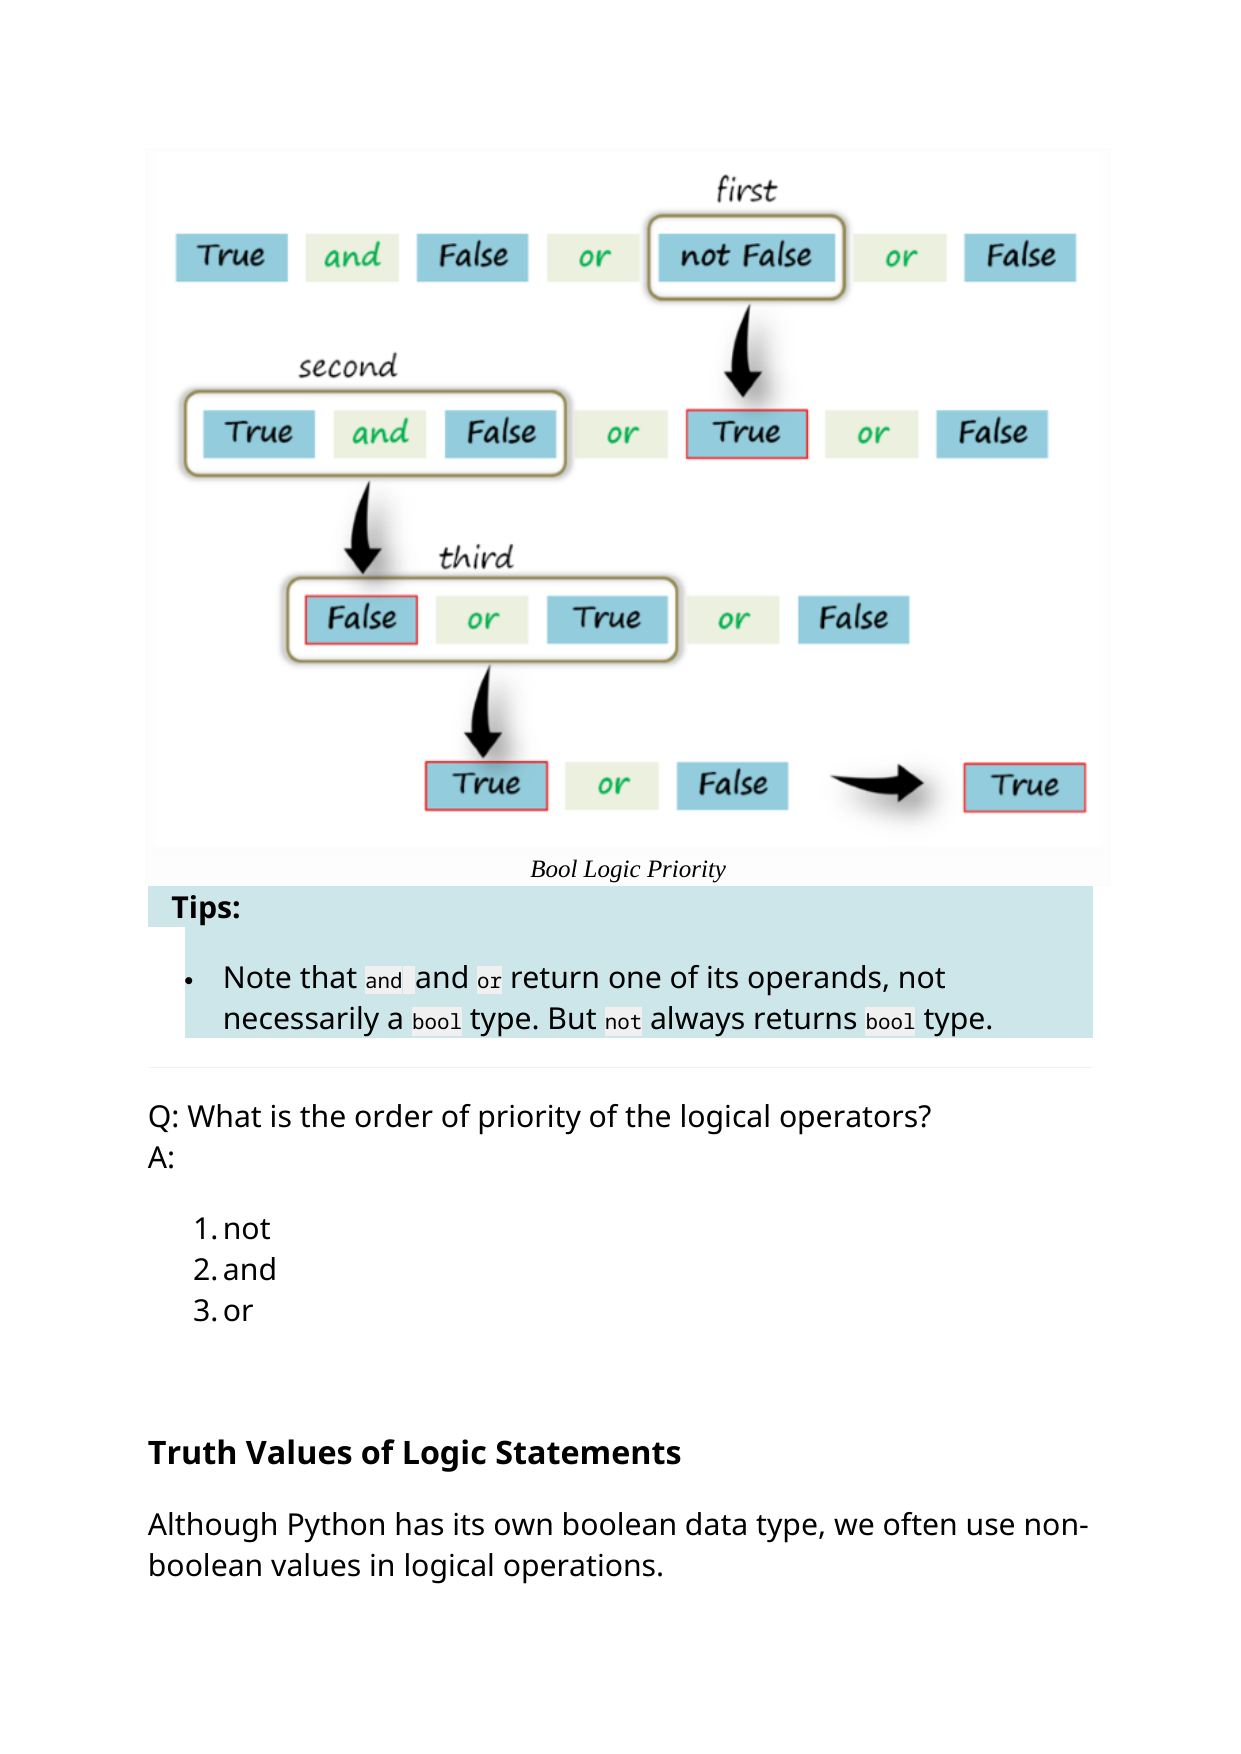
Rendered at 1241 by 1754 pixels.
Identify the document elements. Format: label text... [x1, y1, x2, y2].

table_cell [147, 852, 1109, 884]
text 💡Tips: [148, 886, 1093, 927]
list and [193, 1248, 1093, 1289]
text Truth Values of Logic Statements [148, 1430, 1093, 1474]
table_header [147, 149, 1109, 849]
text Although Python has its own boolean data type, we often use non-boolean values in logical operations. [148, 1503, 1093, 1585]
text Q: What is the order of priority of the logical operators? A: [148, 1096, 1093, 1178]
list not [193, 1207, 1093, 1248]
list or [193, 1289, 1093, 1330]
list Note that and and or return one of its operands, not necessarily a bool type. But not always returns bool type. [185, 956, 1093, 1038]
picture [154, 150, 1102, 848]
